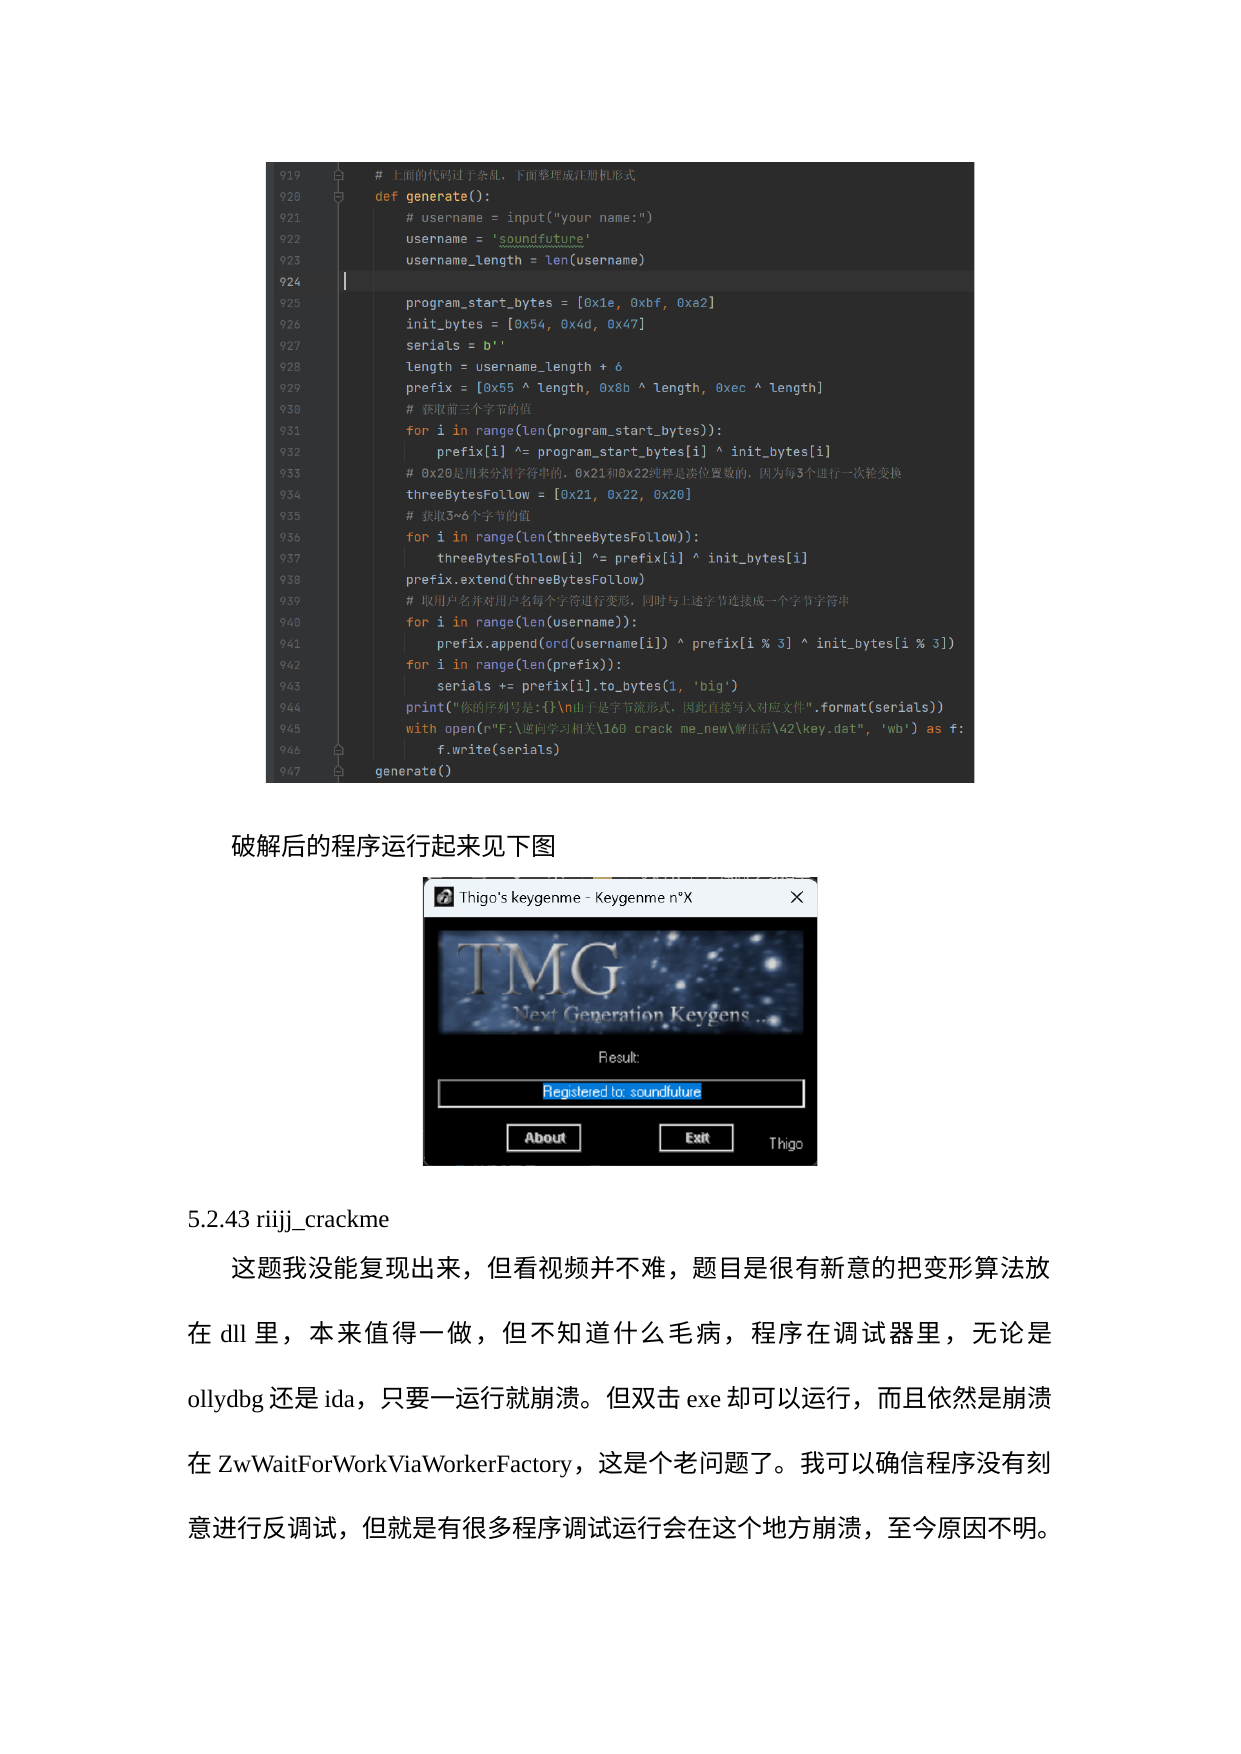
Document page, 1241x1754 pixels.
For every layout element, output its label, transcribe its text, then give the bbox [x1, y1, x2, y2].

list 破解后的程序运行起来见下图 [187, 812, 1053, 877]
picture [422, 877, 818, 1166]
list 这题我没能复现出来，但看视频并不难，题目是很有新意的把变形算法放在dll里，本来值得一做，但不知道什么毛病，程序在调试器里，无论是ollydbg还是ida，只要一运行就崩溃。但双击exe却可以运行，而且依然是崩溃在ZwWaitForWorkViaWorkerFactory，这是个老问题了。我可以确信程序没有刻意进行反调试，但就是有很多程序调试运行会在这个地方崩溃，至今原因不明。 [187, 1234, 1053, 1559]
picture [265, 162, 975, 783]
list 5.2.43 riijj_crackme [187, 1202, 1053, 1234]
